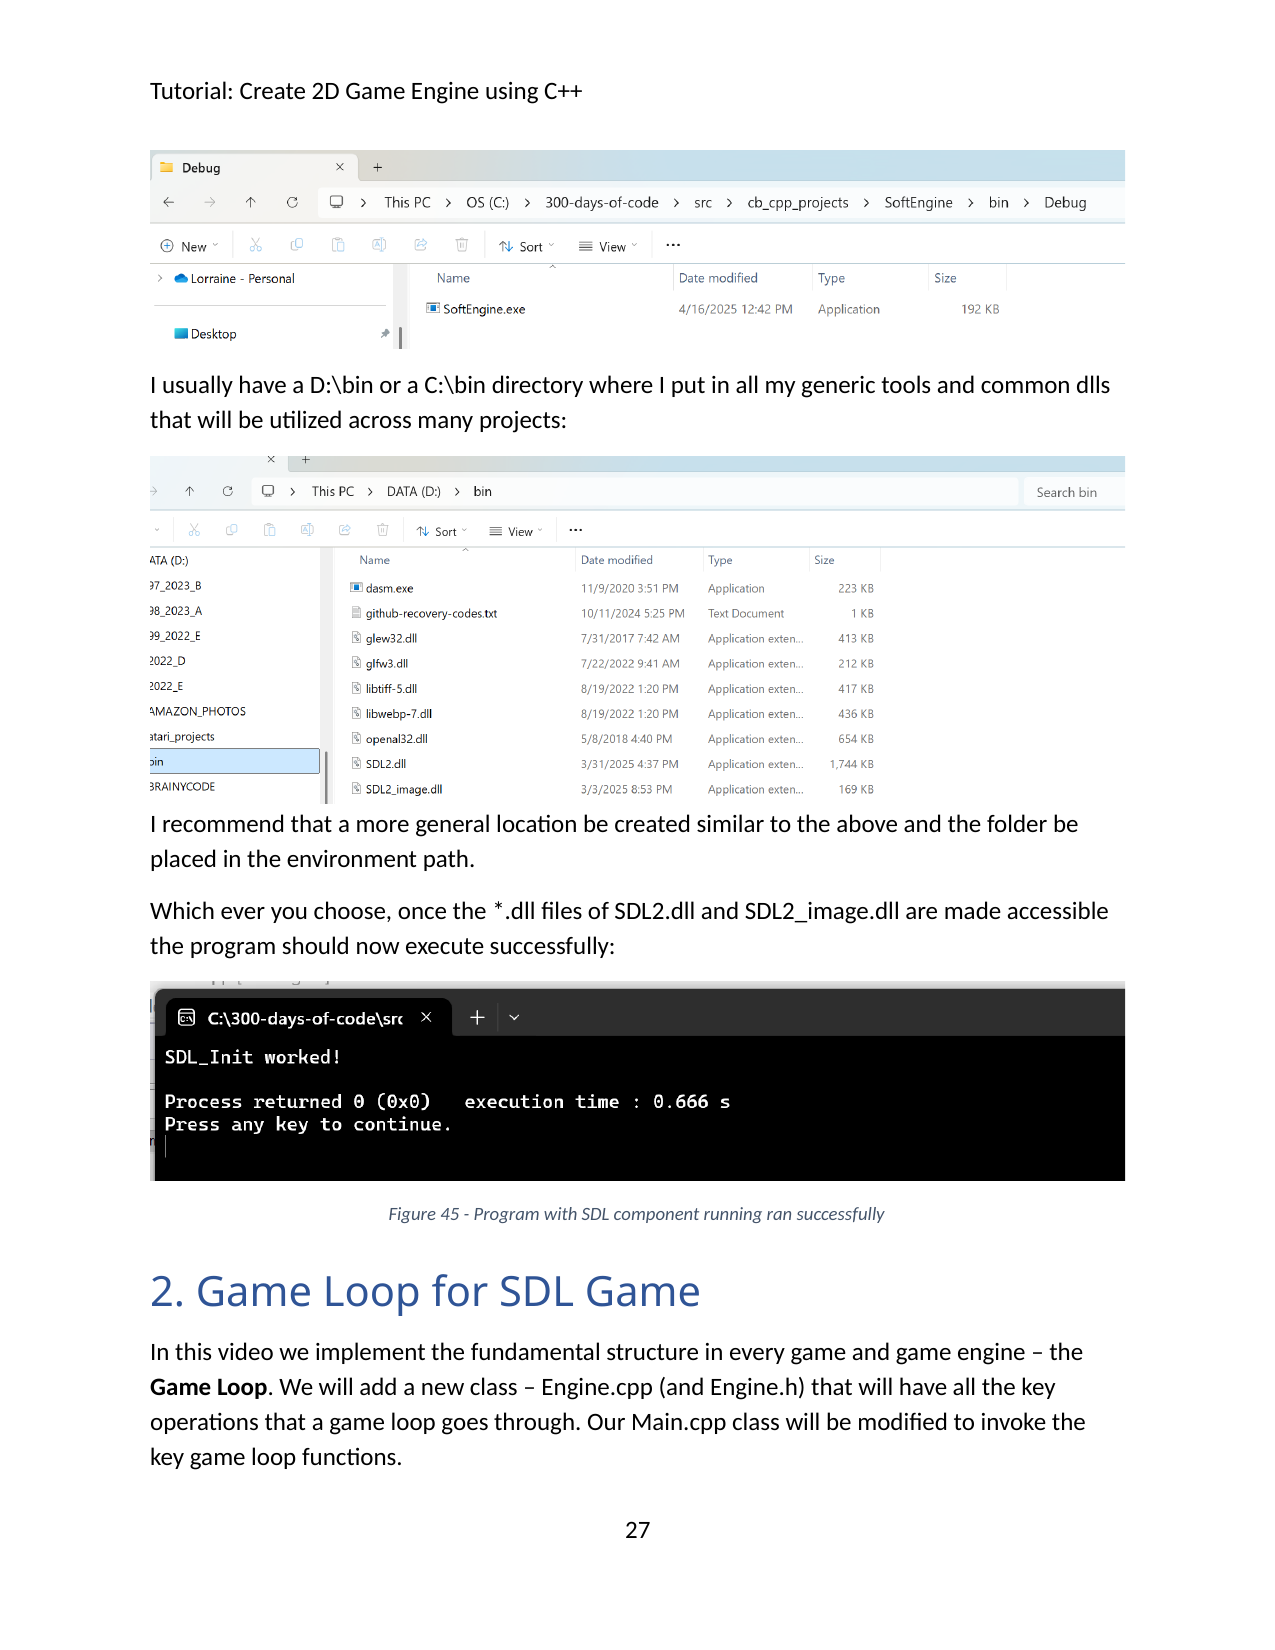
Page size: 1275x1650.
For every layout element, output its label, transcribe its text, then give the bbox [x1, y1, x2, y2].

picture [150, 150, 1125, 349]
text Which ever you choose, once the *.dll files of SDL2.dll and SDL2_image.dll are made accessible the program should now execute successfully: [150, 895, 1125, 961]
text I recommend that a more general location be created similar to the above and the folder be placed in the environment path. [150, 804, 1125, 874]
text Figure 45 - Program with SDL component running ran successfully [150, 1202, 1125, 1224]
picture [150, 456, 1125, 804]
subtitle 2. Game Loop for SDL Game [150, 1262, 1125, 1319]
text In this video we implement the fundamental structure in every game and game engine – the Game Loop. We will add a new class – Engine.cpp (and Engine.h) that will have all the key operations that a game loop goes through. Our Main.cpp class will be modified to invoke the key game loop functions. [150, 1336, 1125, 1471]
text I usually have a D:\bin or a C:\bin directory where I put in all my generic tools and common dlls that will be utilized across many projects: [150, 370, 1125, 435]
picture [150, 981, 1125, 1181]
